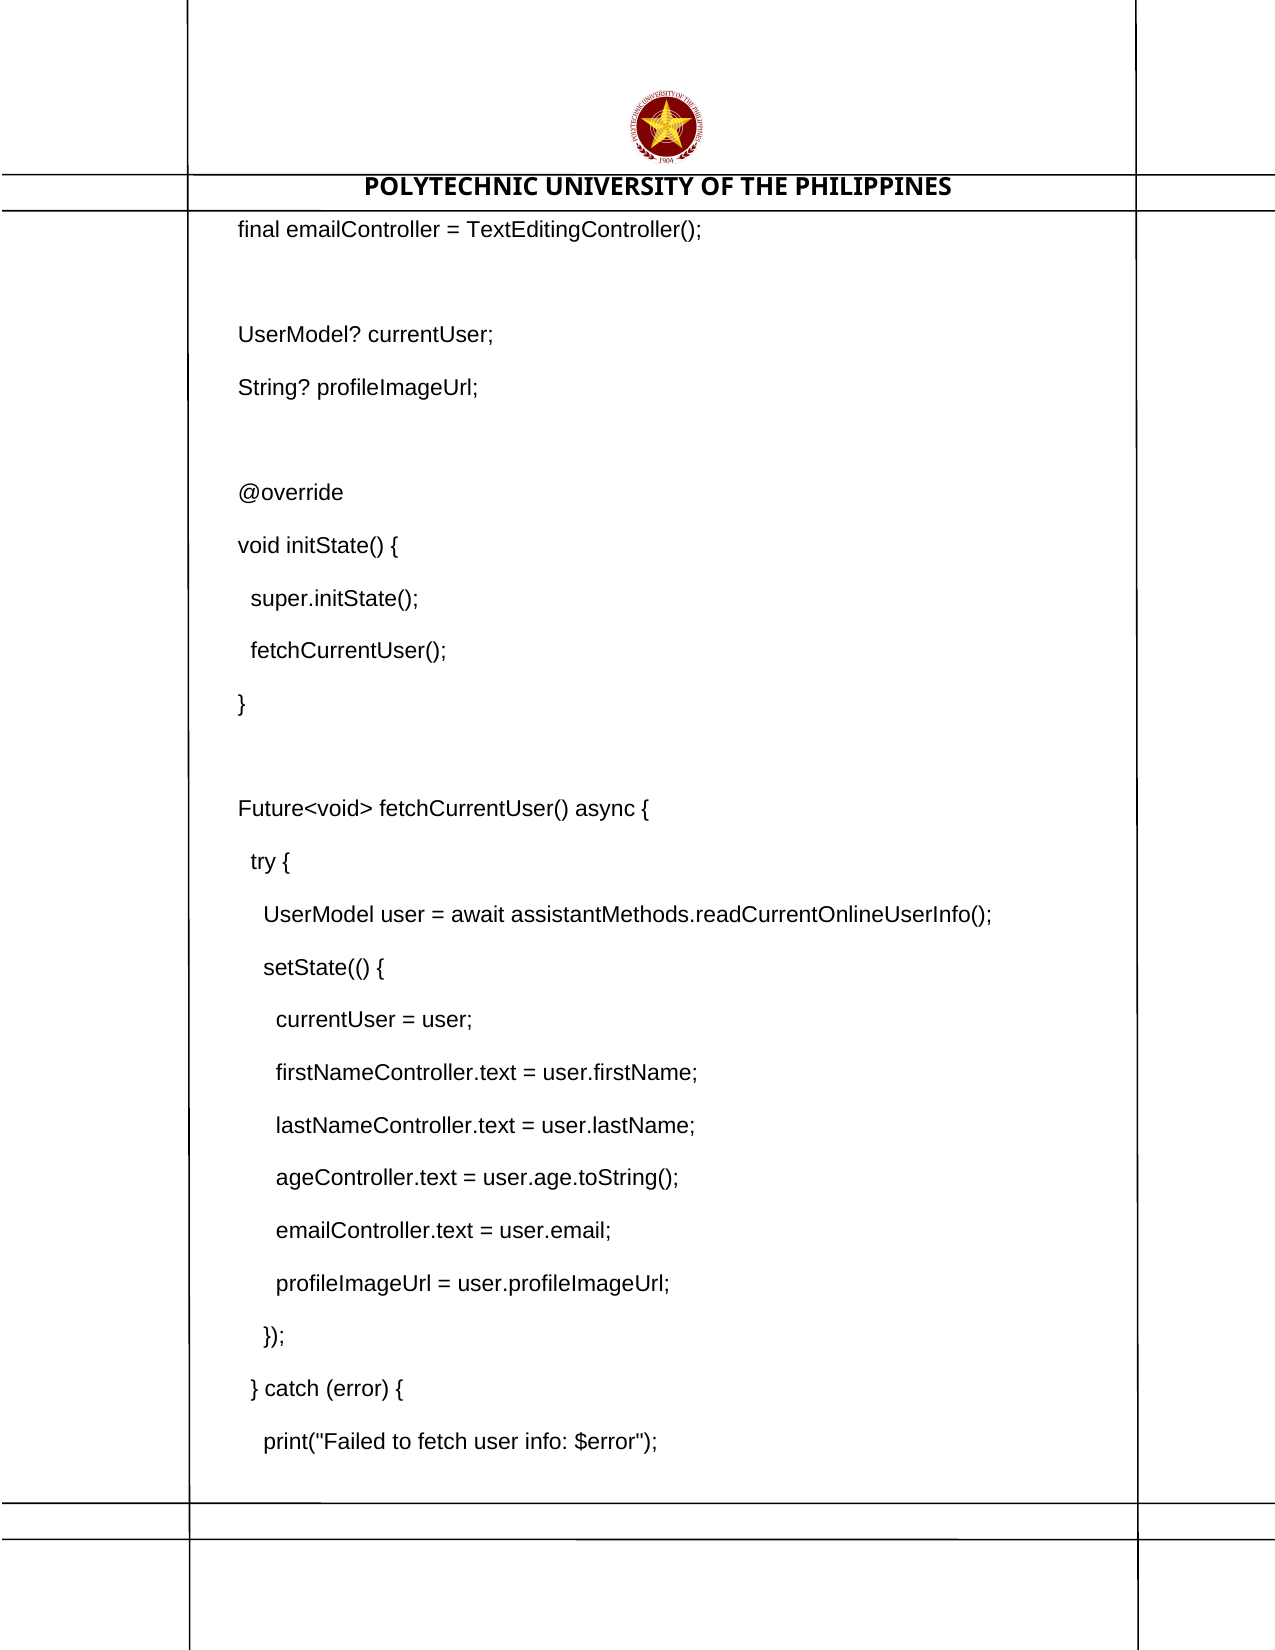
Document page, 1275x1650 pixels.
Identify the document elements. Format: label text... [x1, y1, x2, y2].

text } catch (error) { [225, 1375, 1110, 1402]
text void initState() { [225, 532, 1110, 558]
text profileImageUrl = user.profileImageUrl; [225, 1270, 1110, 1296]
text }); [225, 1322, 1110, 1349]
text lastNameController.text = user.lastName; [225, 1112, 1110, 1138]
text super.initState(); [225, 584, 1110, 611]
text setState(() { [225, 953, 1110, 980]
text fetchCurrentUser(); [225, 637, 1110, 664]
text UserModel user = await assistantMethods.readCurrentOnlineUserInfo(); [225, 901, 1110, 927]
picture [629, 90, 703, 164]
text try { [225, 848, 1110, 874]
text @override [225, 479, 1110, 506]
text String? profileImageUrl; [225, 374, 1110, 400]
text Future<void> fetchCurrentUser() async { [225, 795, 1110, 822]
text ageController.text = user.age.toString(); [225, 1164, 1110, 1191]
text final emailController = TextEditingController(); [225, 216, 1110, 242]
text currentUser = user; [225, 1006, 1110, 1033]
text UserModel? currentUser; [225, 321, 1110, 347]
text print("Failed to fetch user info: $error"); [225, 1428, 1110, 1454]
text } [225, 690, 1110, 716]
text firstNameController.text = user.firstName; [225, 1059, 1110, 1085]
text emailController.text = user.email; [225, 1217, 1110, 1243]
